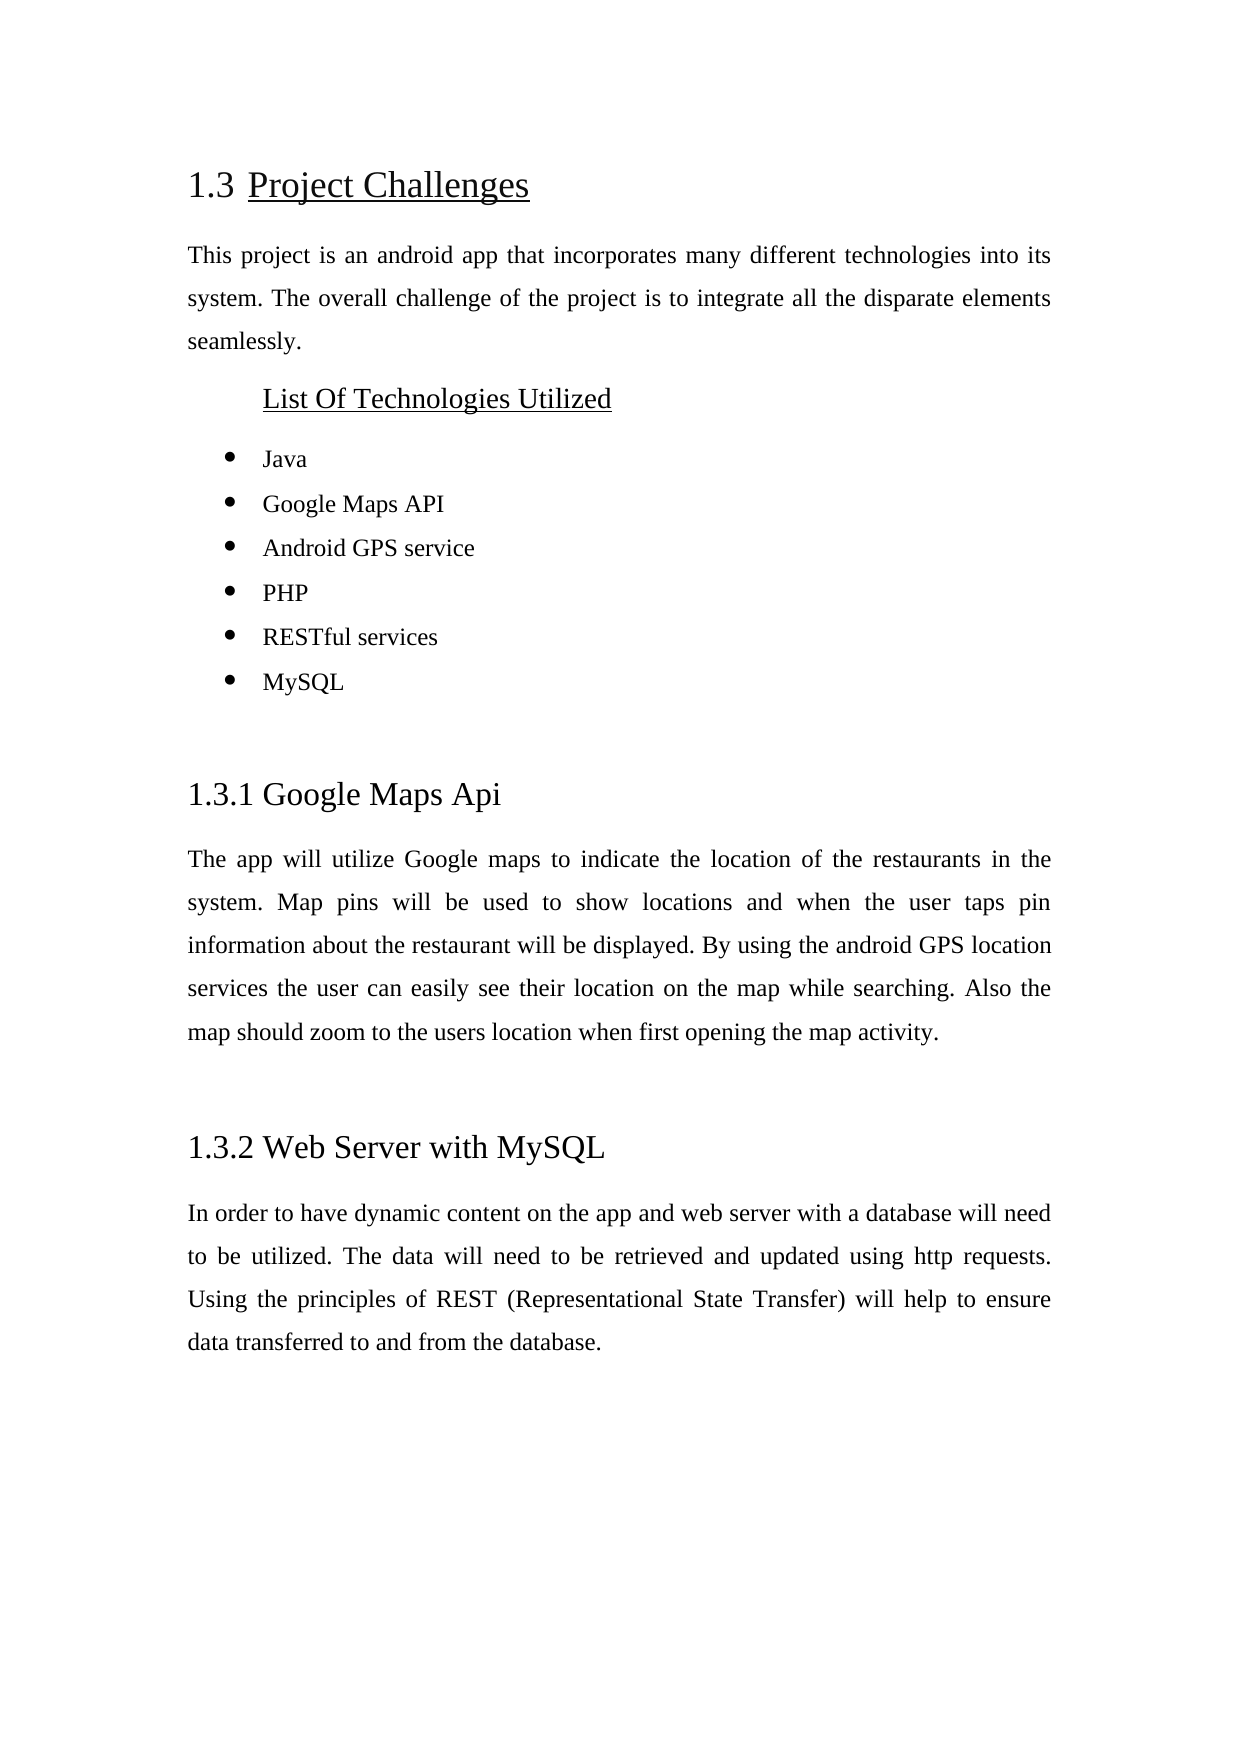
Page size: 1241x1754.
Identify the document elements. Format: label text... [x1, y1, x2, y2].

list MySQL [225, 667, 1053, 696]
text The app will utilize Google maps to indicate the location of the restaurants in the system. Map pins will be used to show locations and when the user taps pin information about the restaurant will be displayed. By using the android GPS location services the user can easily see their location on the map while searching. Also the map should zoom to the users location when first opening the map activity. [187, 844, 1053, 1045]
subtitle Google Maps Api [187, 774, 1053, 812]
list Java [225, 444, 1053, 474]
subtitle Web Server with MySQL [187, 1128, 1053, 1166]
list Android GPS service [225, 533, 1053, 563]
list RESTful services [225, 622, 1053, 652]
text In order to have dynamic content on the app and web server with a database will need to be utilized. The data will need to be retrieved and updated using http requests. Using the principles of REST (Representational State Transfer) will help to ensure data transferred to and from the database. [187, 1198, 1053, 1356]
text This project is an android app that incorporates many different technologies into its system. The overall challenge of the project is to integrate all the disparate elements seamlessly. [187, 240, 1053, 355]
text List Of Technologies Utilized [187, 382, 1053, 415]
list Google Maps API [225, 489, 1053, 518]
list PHP [225, 578, 1053, 607]
subtitle Project Challenges [187, 162, 1053, 206]
